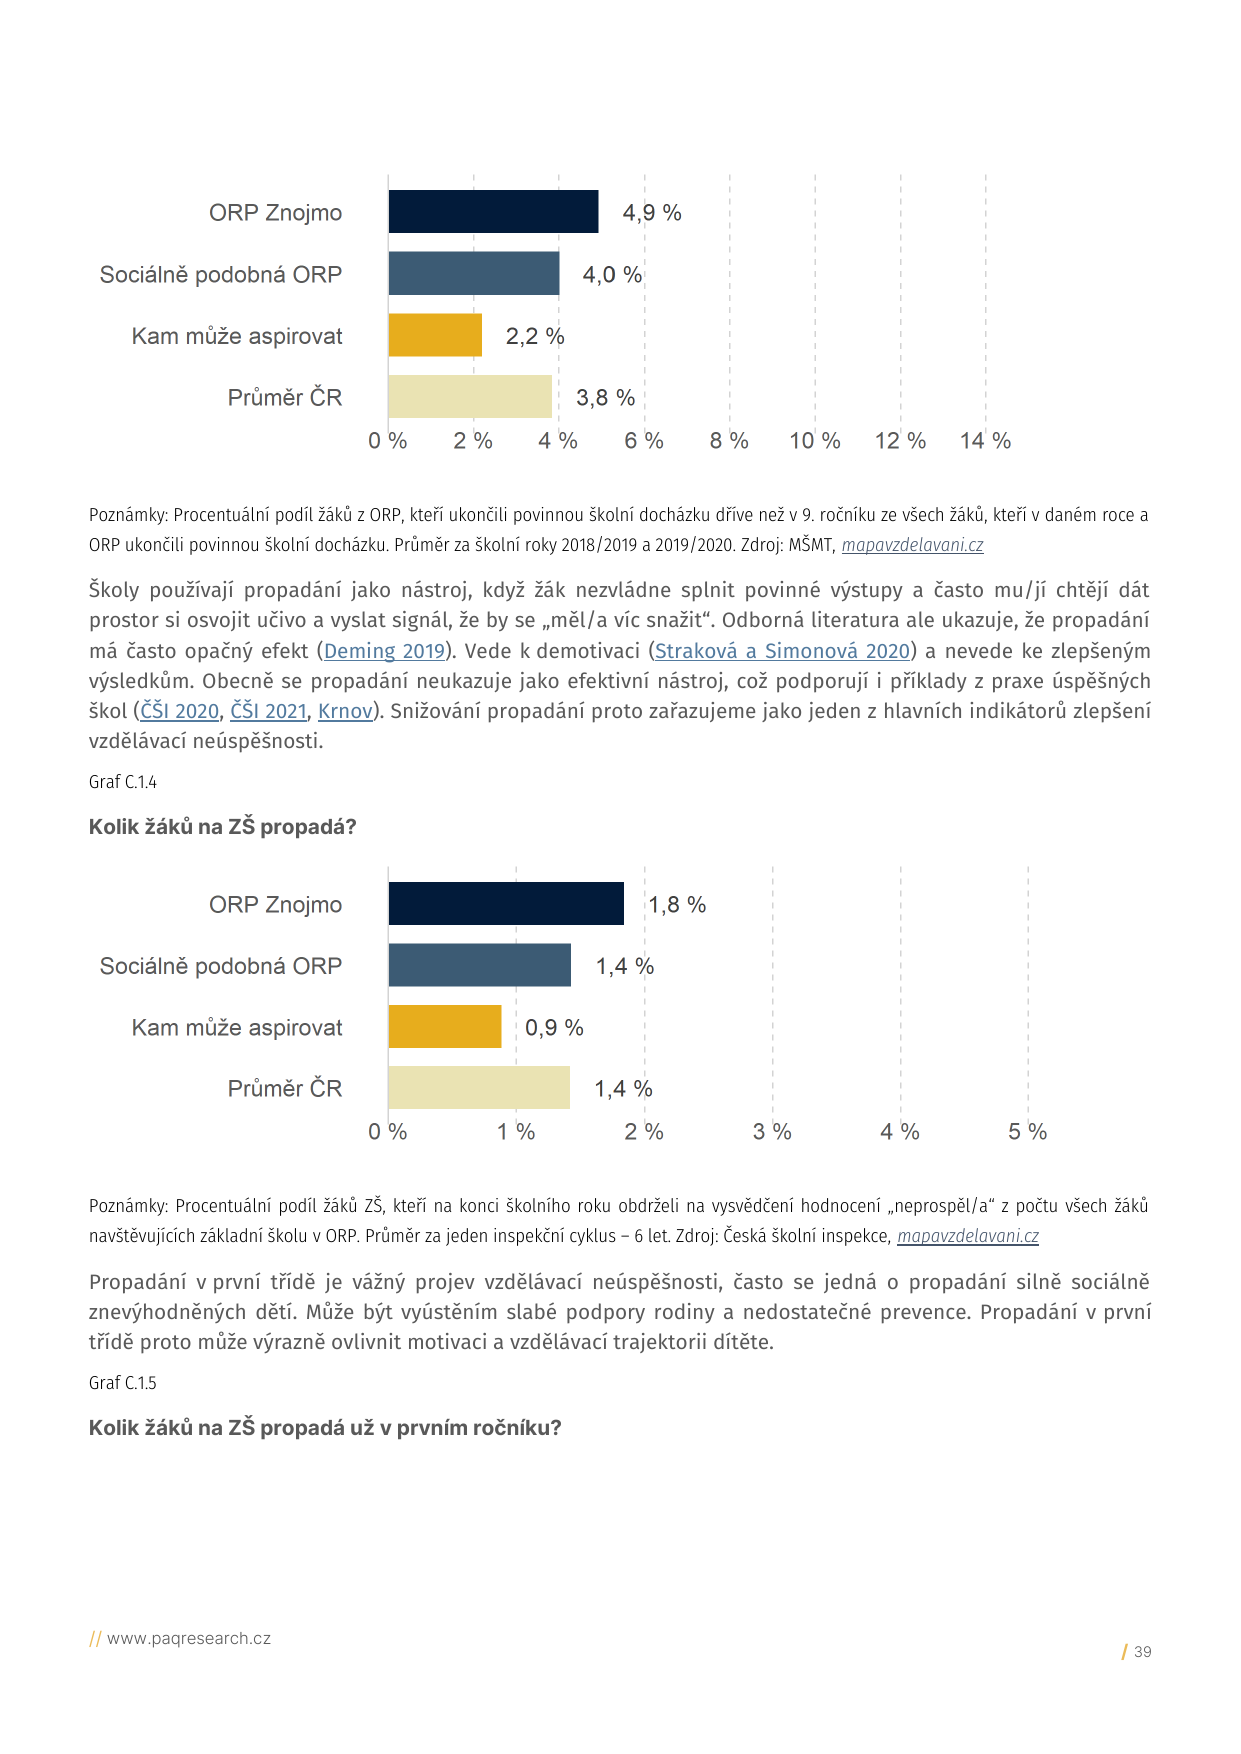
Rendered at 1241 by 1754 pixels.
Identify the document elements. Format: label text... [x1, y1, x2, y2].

text Poznámky: Procentuální podíl žáků ZŠ, kteří na konci školního roku obdrželi na vysvědčení hodnocení „neprospěl/a“ z počtu všech žáků navštěvujících základní školu v ORP. Průměr za jeden inspekční cyklus – 6 let. Zdroj: Česká školní inspekce, mapavzdelavani.cz [89, 1187, 1152, 1248]
text Graf C.1.5 [89, 1372, 1152, 1394]
text Školy používají propadání jako nástroj, když žák nezvládne splnit povinné výstupy a často mu/jí chtějí dát prostor si osvojit učivo a vyslat signál, že by se „měl/a víc snažit“. Odborná literatura ale ukazuje, že propadání má často opačný efekt (Deming 2019). Vede k demotivaci (Straková a Simonová 2020) a nevede ke zlepšeným výsledkům. Obecně se propadání neukazuje jako efektivní nástroj, což podporují i příklady z praxe úspěšných škol (ČŠI 2020, ČŠI 2021, Krnov). Snižování propadání proto zařazujeme jako jeden z hlavních indikátorů zlepšení vzdělávací neúspěšnosti. [89, 573, 1152, 754]
text Propadání v první třídě je vážný projev vzdělávací neúspěšnosti, často se jedná o propadání silně sociálně znevýhodněných dětí. Může být vyústěním slabé podpory rodiny a nedostatečné prevence. Propadání v první třídě proto může výrazně ovlivnit motivaci a vzdělávací trajektorii dítěte. [89, 1264, 1152, 1355]
text Kolik žáků na ZŠ propadá? [89, 809, 1152, 839]
text Kolik žáků na ZŠ propadá už v prvním ročníku? [89, 1410, 1152, 1440]
picture [88, 839, 1139, 1171]
picture [88, 147, 1139, 480]
text Poznámky: Procentuální podíl žáků z ORP, kteří ukončili povinnou školní docházku dříve než v 9. ročníku ze všech žáků, kteří v daném roce a ORP ukončili povinnou školní docházku. Průměr za školní roky 2018/2019 a 2019/2020. Zdroj: MŠMT, mapavzdelavani.cz [89, 496, 1152, 556]
text Graf C.1.4 [89, 771, 1152, 793]
